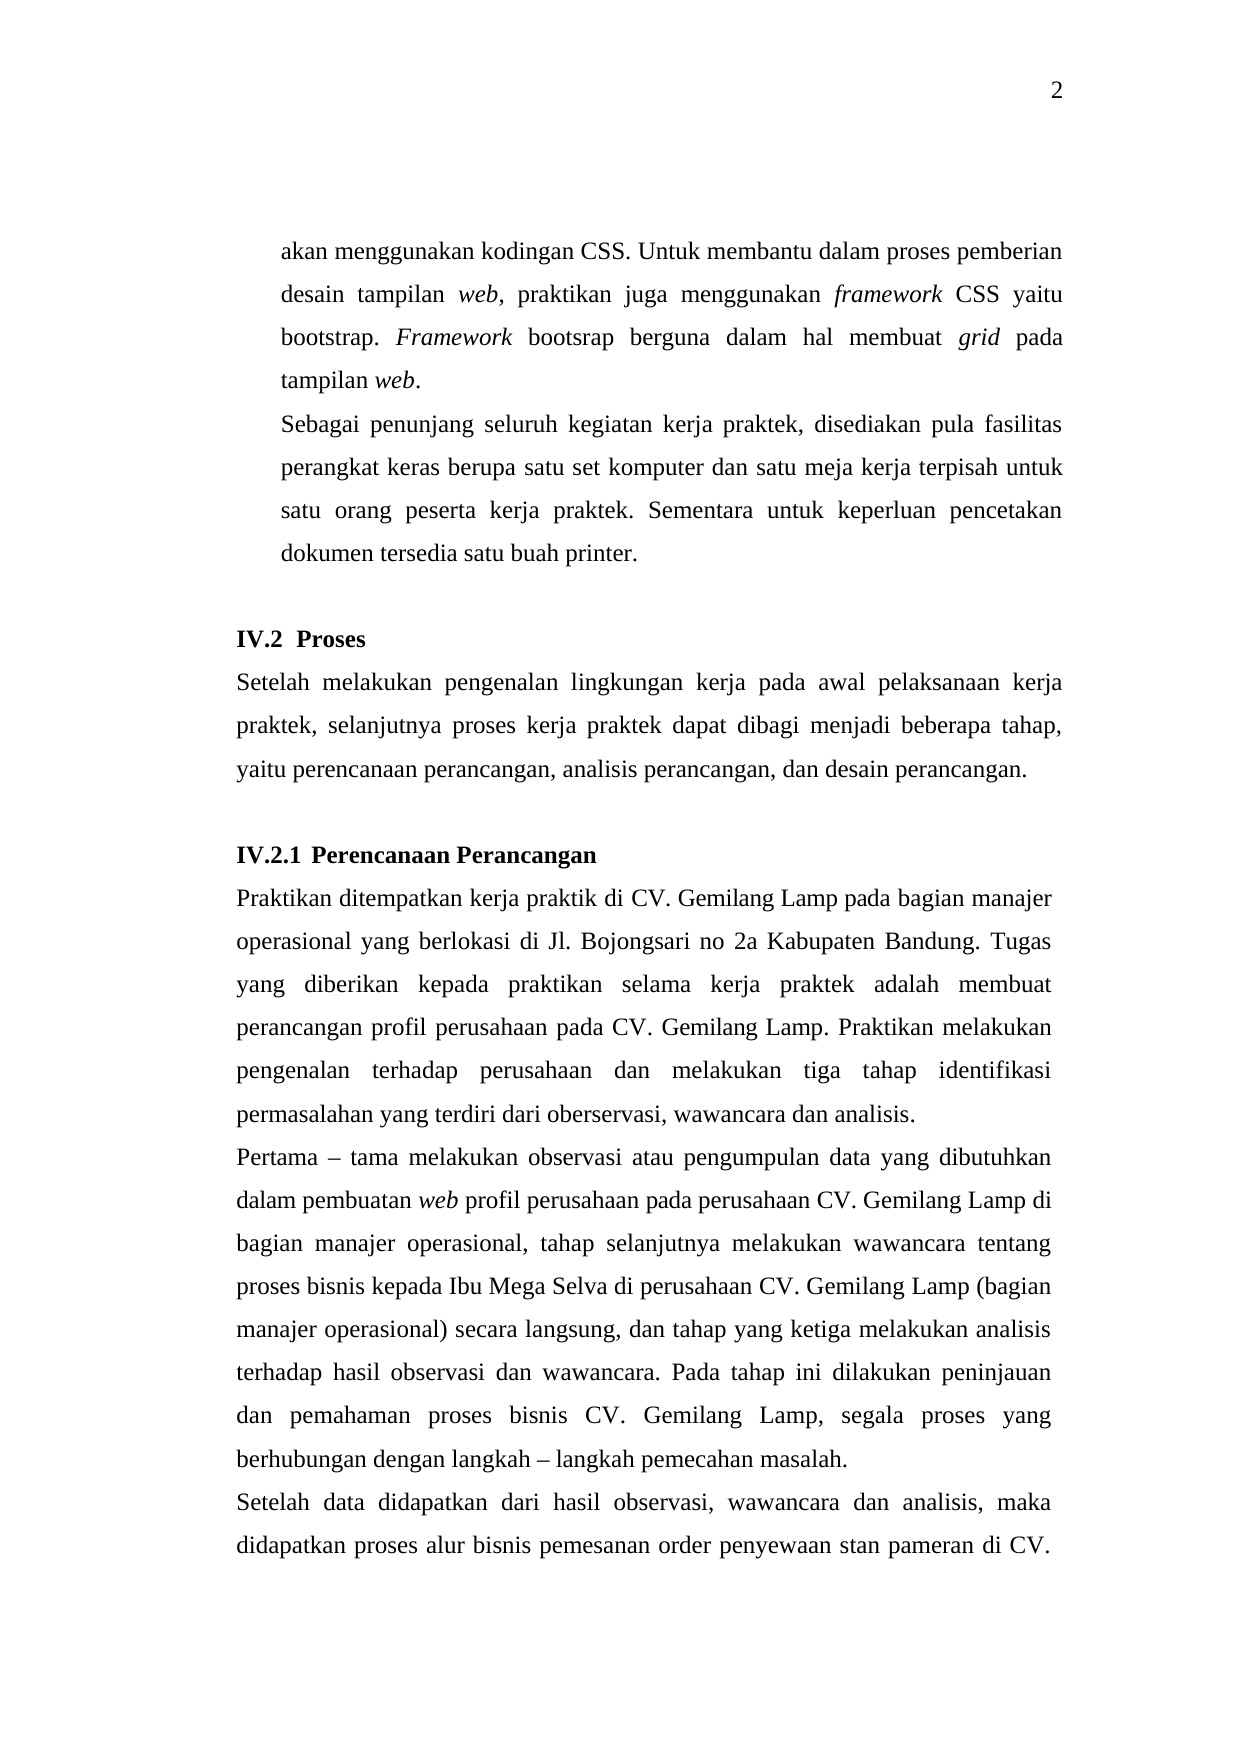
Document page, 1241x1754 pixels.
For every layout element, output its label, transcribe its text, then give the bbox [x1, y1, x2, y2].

subtitle Perencanaan Perancangan [236, 840, 1063, 869]
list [281, 236, 1063, 394]
text Praktikan ditempatkan kerja praktik di CV. Gemilang Lamp pada bagian manajer operasional yang berlokasi di Jl. Bojongsari no 2a Kabupaten Bandung. Tugas yang diberikan kepada praktikan selama kerja praktek adalah membuat perancangan profil perusahaan pada CV. Gemilang Lamp. Praktikan melakukan pengenalan terhadap perusahaan dan melakukan tiga tahap identifikasi permasalahan yang terdiri dari oberservasi, wawancara dan analisis. [236, 883, 1052, 1127]
text Pertama – tama melakukan observasi atau pengumpulan data yang dibutuhkan dalam pembuatan web profil perusahaan pada perusahaan CV. Gemilang Lamp di bagian manajer operasional, tahap selanjutnya melakukan wawancara tentang proses bisnis kepada Ibu Mega Selva di perusahaan CV. Gemilang Lamp (bagian manajer operasional) secara langsung, dan tahap yang ketiga melakukan analisis terhadap hasil observasi dan wawancara. Pada tahap ini dilakukan peninjauan dan pemahaman proses bisnis CV. Gemilang Lamp, segala proses yang berhubungan dengan langkah – langkah pemecahan masalah. [236, 1142, 1052, 1472]
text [236, 1487, 1052, 1559]
text Sebagai penunjang seluruh kegiatan kerja praktek, disediakan pula fasilitas perangkat keras berupa satu set komputer dan satu meja kerja terpisah untuk satu orang peserta kerja praktek. Sementara untuk keperluan pencetakan dokumen tersedia satu buah printer. [281, 409, 1063, 567]
subtitle Proses [236, 624, 1063, 653]
text Setelah melakukan pengenalan lingkungan kerja pada awal pelaksanaan kerja praktek, selanjutnya proses kerja praktek dapat dibagi menjadi beberapa tahap, yaitu perencanaan perancangan, analisis perancangan, dan desain perancangan. [236, 667, 1063, 782]
